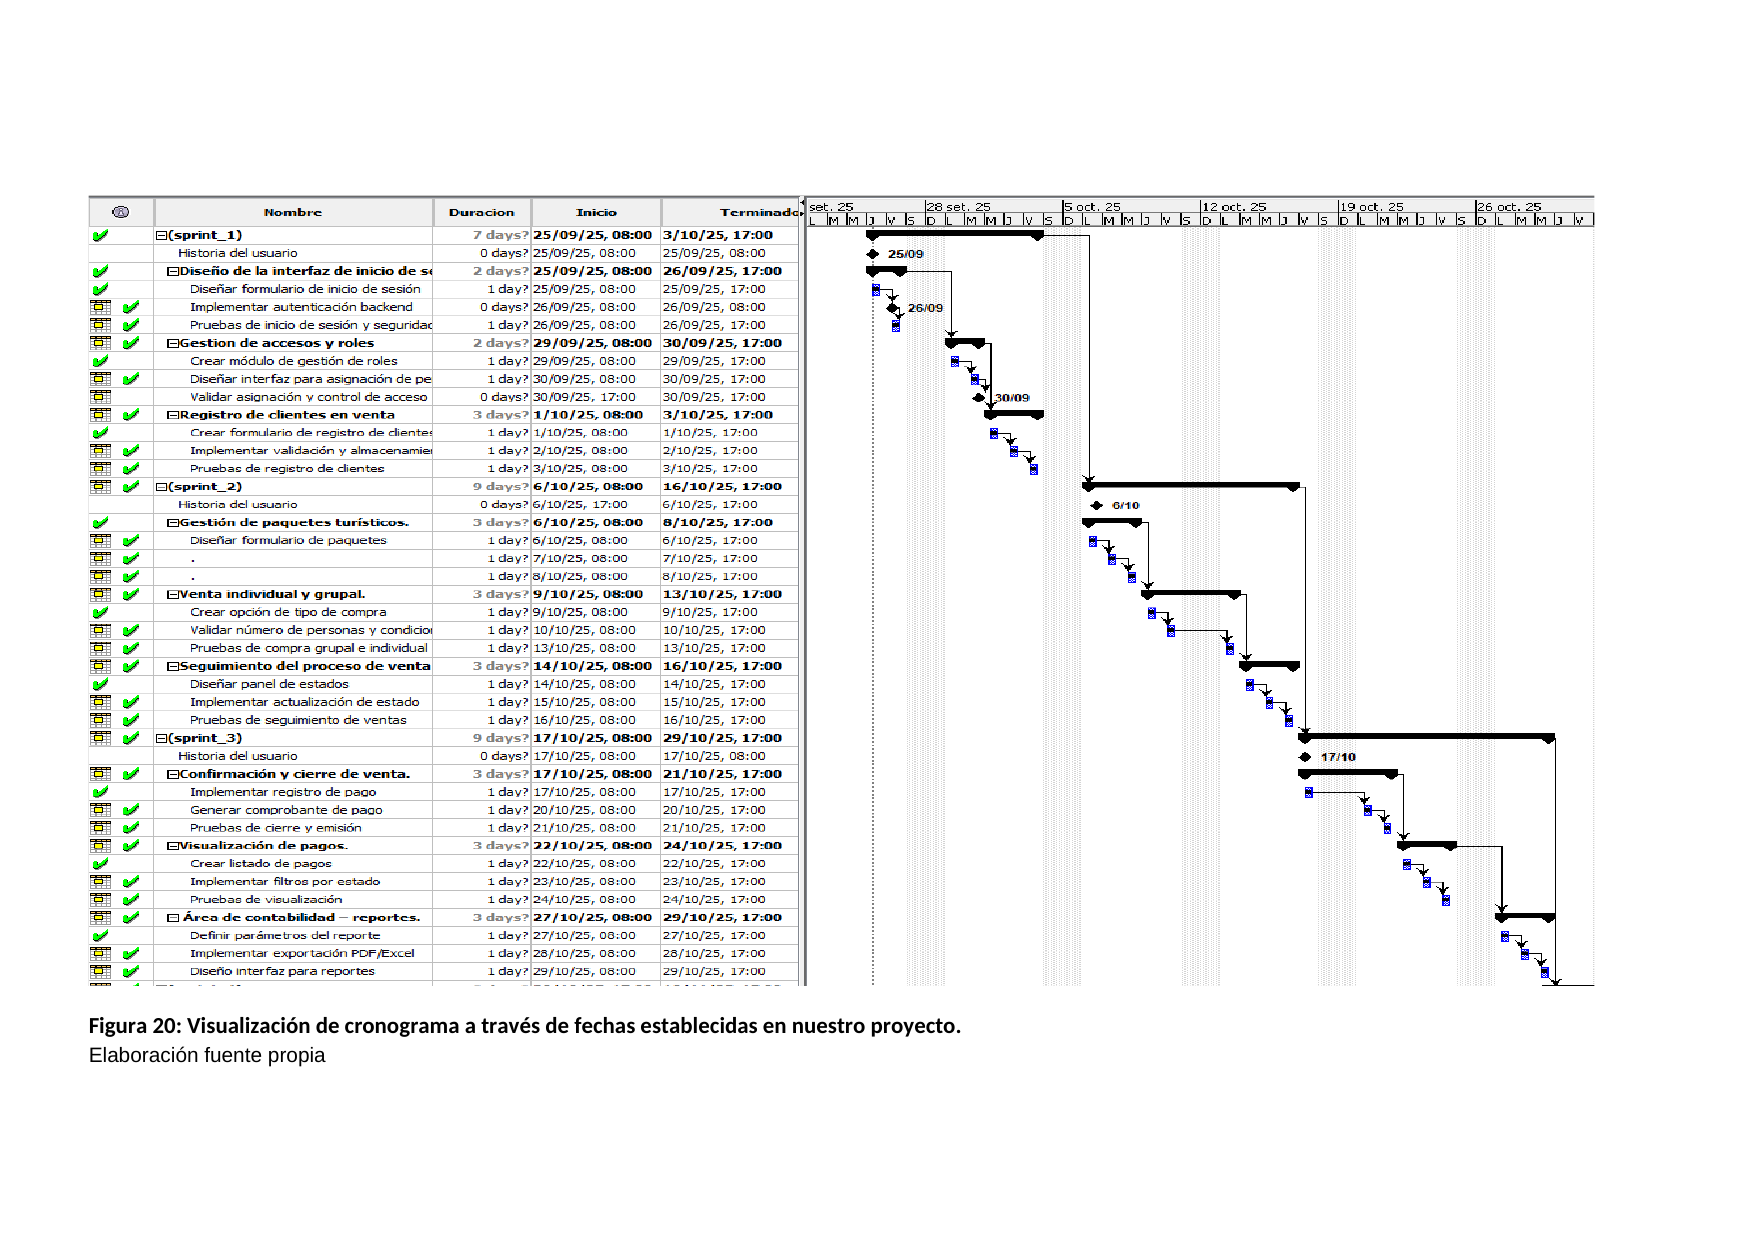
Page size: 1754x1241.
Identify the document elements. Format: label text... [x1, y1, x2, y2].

subtitle Figura 20: Visualización de cronograma a través de fechas establecidas en nuestro proyecto. [88, 1011, 1577, 1039]
picture [88, 195, 1595, 986]
text Elaboración fuente propia [88, 1043, 1577, 1067]
